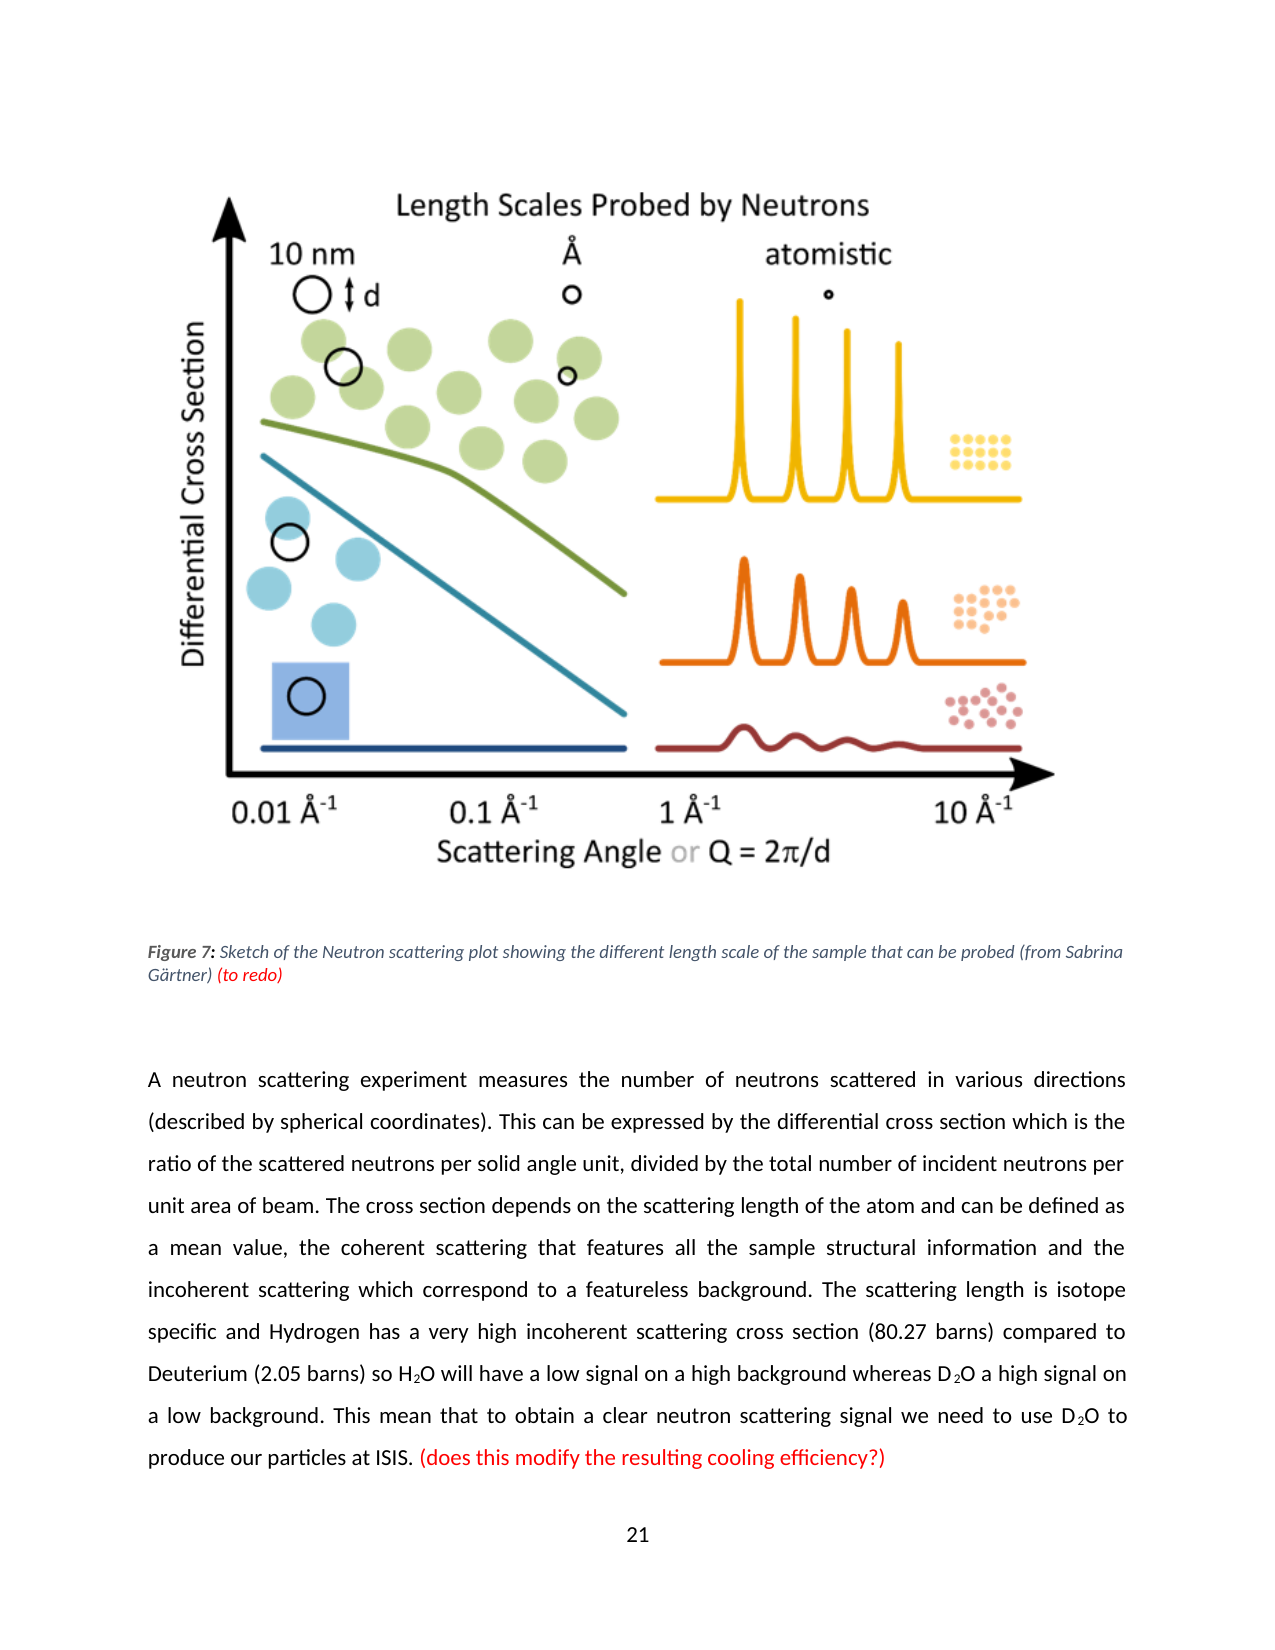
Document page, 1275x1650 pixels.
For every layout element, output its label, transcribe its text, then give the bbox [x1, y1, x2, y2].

text Figure 7: Sketch of the Neutron scattering plot showing the different length scale of the sample that can be probed (from Sabrina Gärtner) (to redo) [148, 940, 1127, 986]
text A neutron scattering experiment measures the number of neutrons scattered in various directions (described by spherical coordinates). This can be expressed by the differential cross section which is the ratio of the scattered neutrons per solid angle unit, divided by the total number of incident neutrons per unit area of beam. The cross section depends on the scattering length of the atom and can be defined as a mean value, the coherent scattering that features all the sample structural information and the incoherent scattering which correspond to a featureless background. The scattering length is isotope specific and Hydrogen has a very high incoherent scattering cross section (80.27 barns) compared to Deuterium (2.05 barns) so H2O will have a low signal on a high background whereas D2O a high signal on a low background. This mean that to obtain a clear neutron scattering signal we need to use D2O to produce our particles at ISIS. (does this modify the resulting cooling efficiency?) [148, 1065, 1127, 1471]
